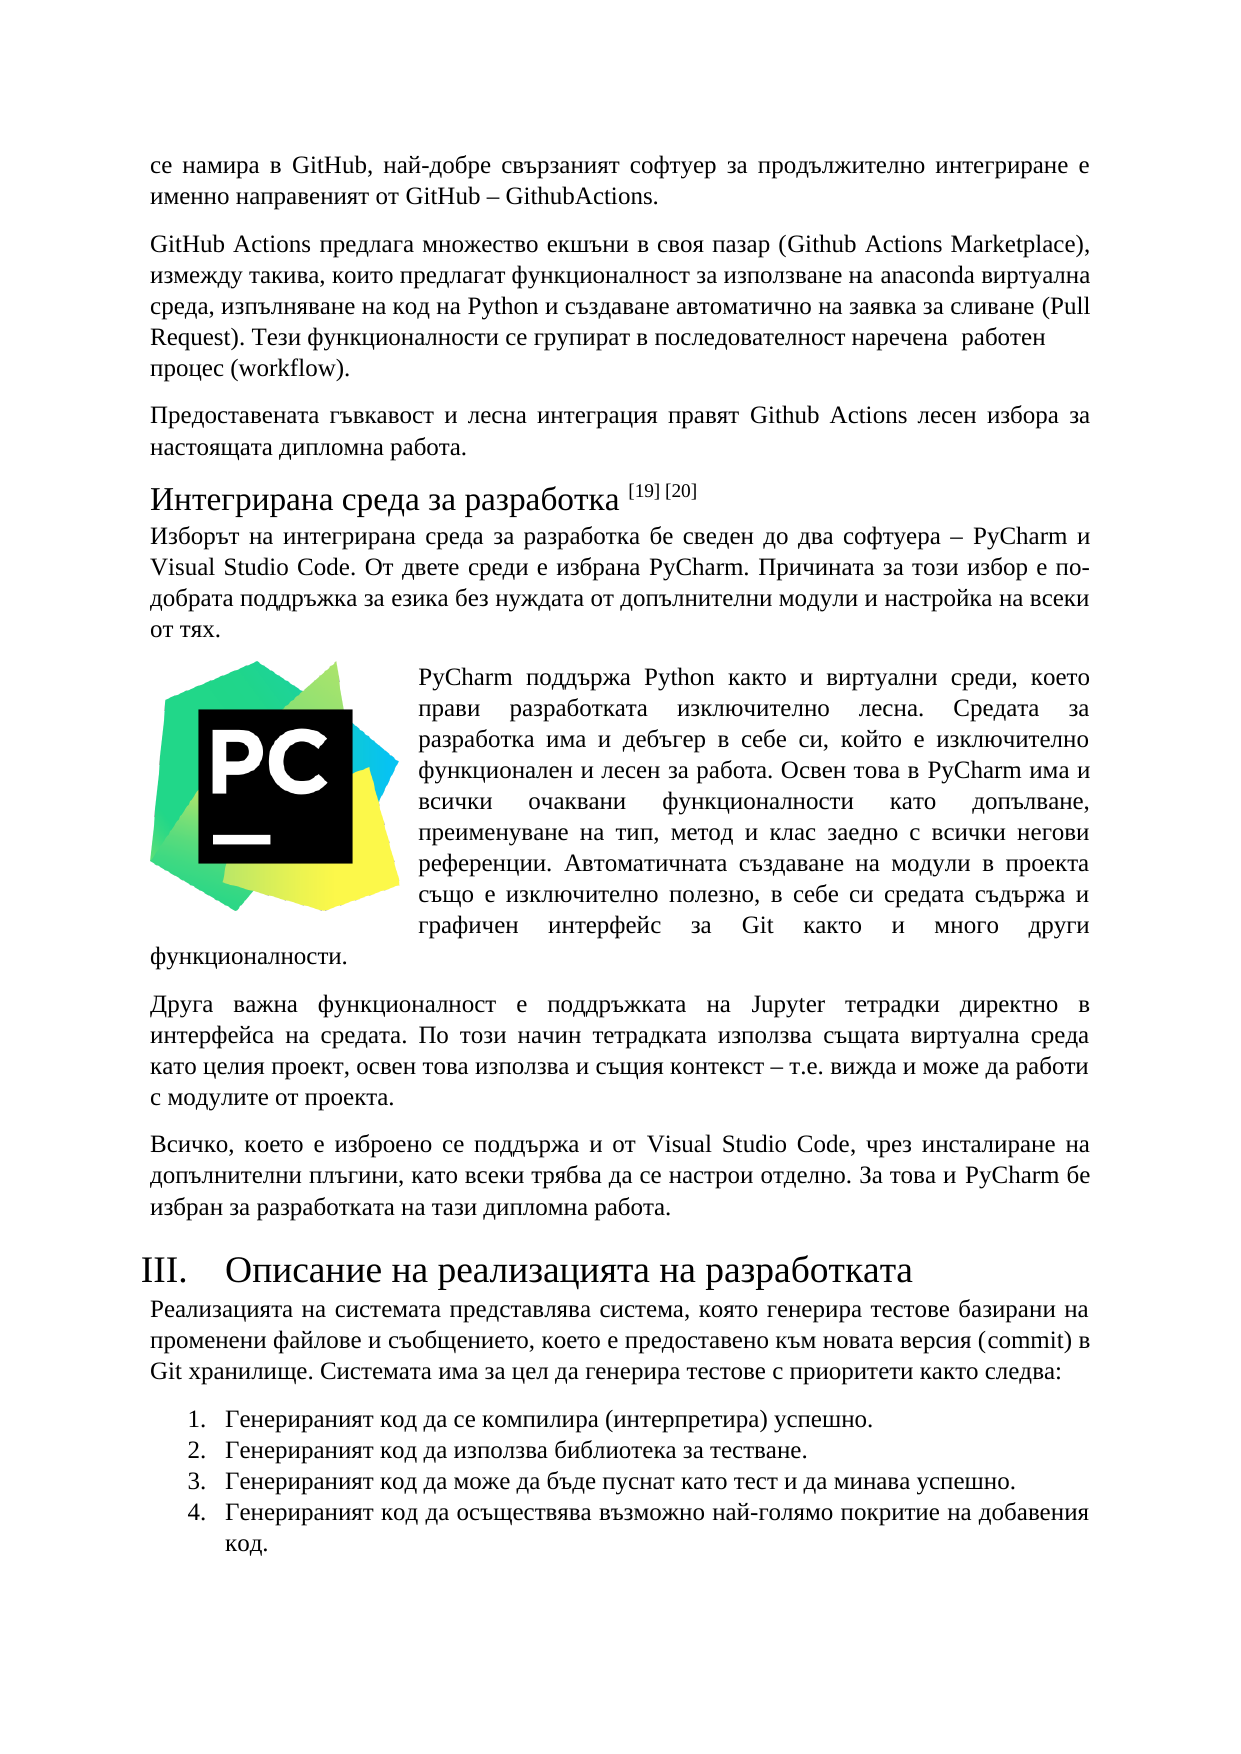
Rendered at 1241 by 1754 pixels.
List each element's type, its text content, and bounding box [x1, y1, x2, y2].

list Генерираният код да осъществява възможно най-голямо покритие на добавения код. [187, 1497, 1090, 1557]
subtitle Описание на реализацията на разработката [187, 1248, 1090, 1291]
text Друга важна функционалност е поддръжката на Jupyter тетрадки директно в интерфейса на средата. По този начин тетрадката използва същата виртуална среда като целия проект, освен това използва и същия контекст – т.е. вижда и може да работи с модулите от проекта. [150, 989, 1090, 1111]
text GitHub Actions предлага множество екшъни в своя пазар (Github Actions Marketplace), измежду такива, които предлагат функционалност за използване на anaconda виртуална среда, изпълняване на код на Python и създаване автоматично на заявка за сливане (Pull Request). Тези функционалности се групират в последователност наречена работен процес (workflow). [150, 229, 1090, 382]
list Генерираният код да използва библиотека за тестване. [187, 1435, 1090, 1464]
list Генерираният код да може да бъде пуснат като тест и да минава успешно. [187, 1466, 1090, 1495]
picture [150, 661, 400, 911]
text Изборът на интегрирана среда за разработка бе сведен до два софтуера – PyCharm и Visual Studio Code. От двете среди е избрана PyCharm. Причината за този избор е по-добрата поддръжка за езика без нуждата от допълнителни модули и настройка на всеки от тях. [150, 521, 1090, 643]
text PyCharm поддържа Python както и виртуални среди, което прави разработката изключително лесна. Средата за разработка има и дебъгер в себе си, който е изключително функционален и лесен за работа. Освен това в PyCharm има и всички очаквани функционалности като допълване, преименуване на тип, метод и клас заедно с всички негови референции. Автоматичната създаване на модули в проекта също е изключително полезно, в себе си средата съдържа и графичен интерфейс за Git както и много други функционалности. [150, 662, 1090, 970]
subtitle Интегрирана среда за разработка [19] [20] [150, 479, 1090, 518]
text Реализацията на системата представлява система, която генерира тестове базирани на променени файлове и съобщението, което е предоставено към новата версия (commit) в Git хранилище. Системата има за цел да генерира тестове с приоритети както следва: [150, 1294, 1090, 1385]
text Предоставената гъвкавост и лесна интеграция правят Github Actions лесен избора за настоящата дипломна работа. [150, 401, 1090, 460]
text Всичко, което е изброено се поддържа и от Visual Studio Code, чрез инсталиране на допълнителни плъгини, като всеки трябва да се настрои отделно. За това и PyCharm бе избран за разработката на тази дипломна работа. [150, 1129, 1090, 1220]
list Генерираният код да се компилира (интерпретира) успешно. [187, 1404, 1090, 1433]
